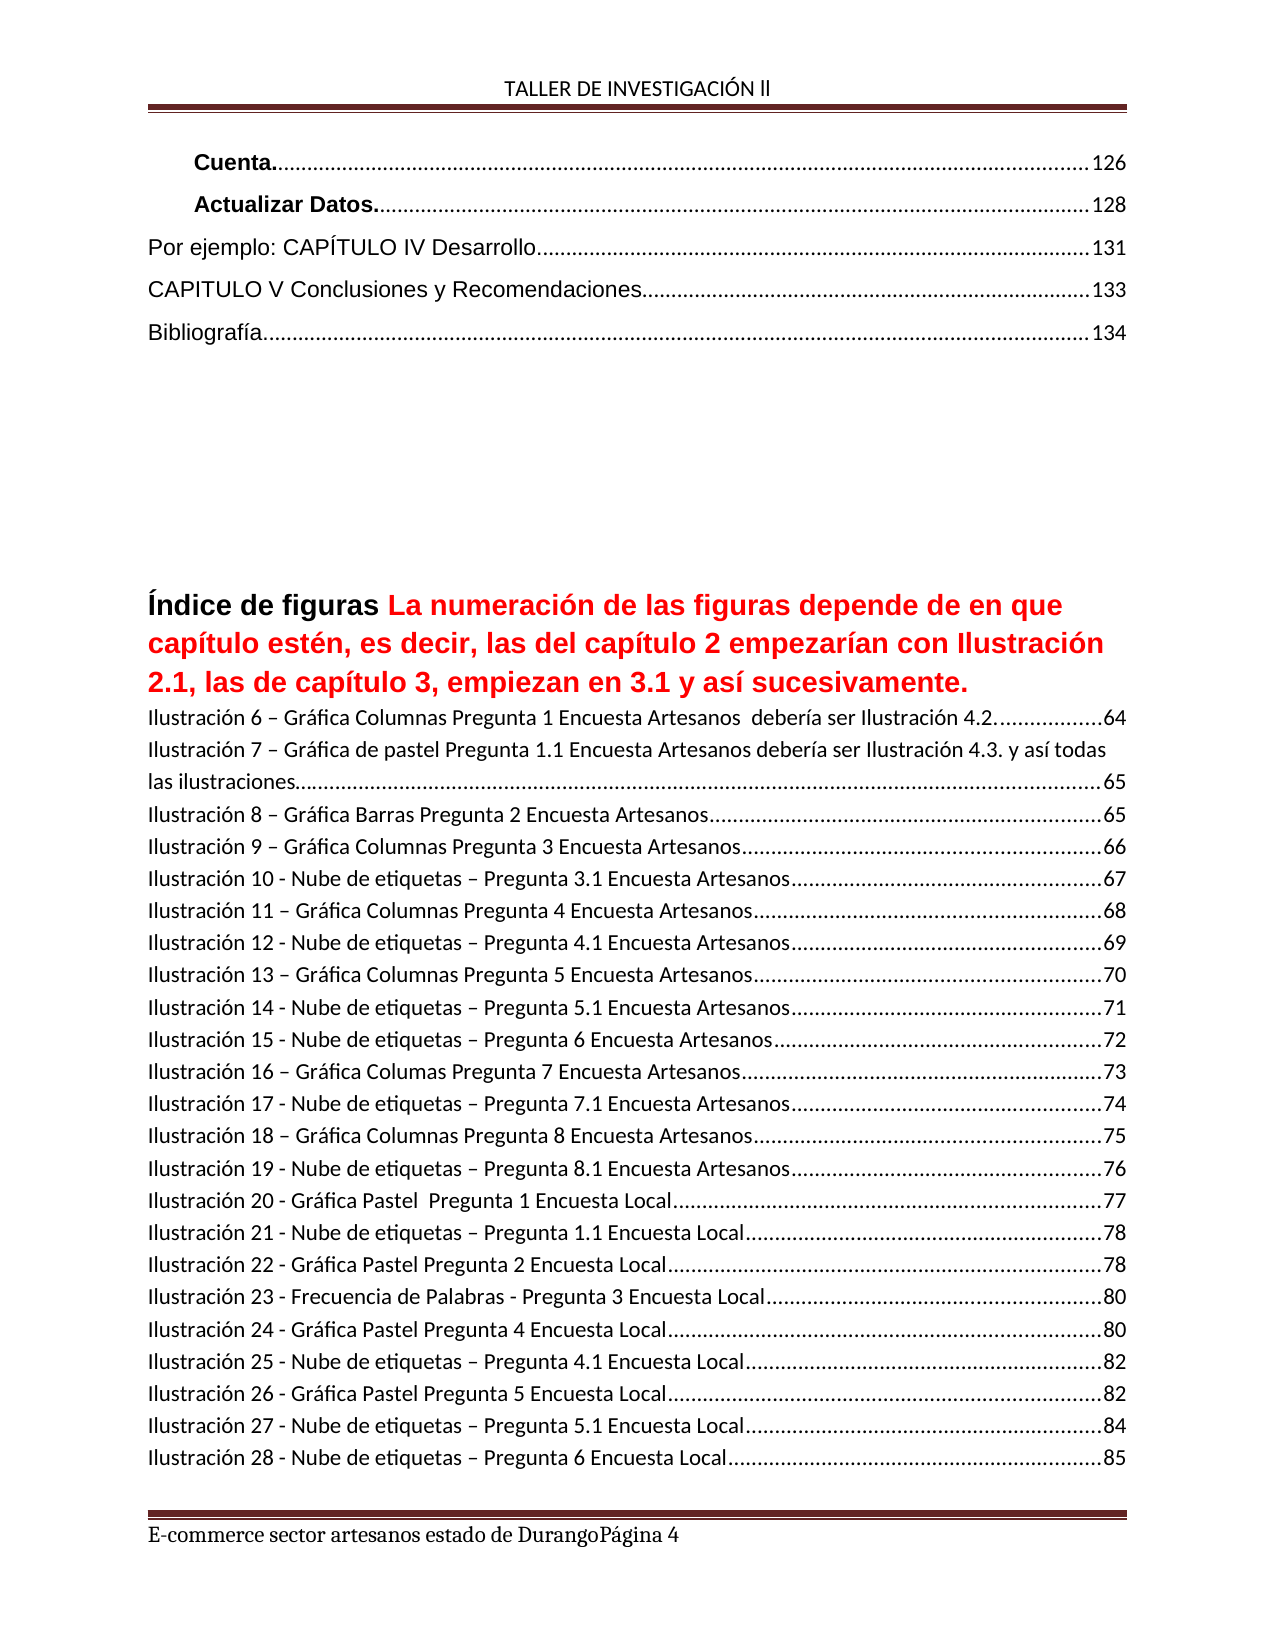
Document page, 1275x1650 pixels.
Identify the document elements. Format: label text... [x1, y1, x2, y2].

text Ilustración 17 - Nube de etiquetas – Pregunta 7.1 Encuesta Artesanos 74 [148, 1089, 1127, 1117]
text Ilustración 8 – Gráfica Barras Pregunta 2 Encuesta Artesanos 65 [148, 800, 1127, 828]
text Ilustración 28 - Nube de etiquetas – Pregunta 6 Encuesta Local 85 [148, 1443, 1127, 1471]
text Ilustración 21 - Nube de etiquetas – Pregunta 1.1 Encuesta Local 78 [148, 1218, 1127, 1246]
text Ilustración 7 – Gráfica de pastel Pregunta 1.1 Encuesta Artesanos debería ser Ilustración 4.3. y así todas las ilustraciones…. 65 [148, 735, 1127, 796]
text Ilustración 19 - Nube de etiquetas – Pregunta 8.1 Encuesta Artesanos 76 [148, 1154, 1127, 1182]
text Ilustración 9 – Gráfica Columnas Pregunta 3 Encuesta Artesanos 66 [148, 832, 1127, 860]
text Ilustración 13 – Gráfica Columnas Pregunta 5 Encuesta Artesanos 70 [148, 961, 1127, 989]
text Ilustración 10 - Nube de etiquetas – Pregunta 3.1 Encuesta Artesanos 67 [148, 864, 1127, 892]
subtitle Índice de figuras La numeración de las figuras depende de en que capítulo estén, es decir, las del capítulo 2 empezarían con Ilustración 2.1, las de capítulo 3, empiezan en 3.1 y así sucesivamente. [148, 587, 1127, 698]
text Ilustración 25 - Nube de etiquetas – Pregunta 4.1 Encuesta Local 82 [148, 1347, 1127, 1375]
text Ilustración 20 - Gráfica Pastel Pregunta 1 Encuesta Local 77 [148, 1186, 1127, 1214]
text Ilustración 26 - Gráfica Pastel Pregunta 5 Encuesta Local 82 [148, 1379, 1127, 1407]
text Ilustración 18 – Gráfica Columnas Pregunta 8 Encuesta Artesanos 75 [148, 1122, 1127, 1149]
text Ilustración 22 - Gráfica Pastel Pregunta 2 Encuesta Local 78 [148, 1250, 1127, 1278]
text Ilustración 24 - Gráfica Pastel Pregunta 4 Encuesta Local 80 [148, 1315, 1127, 1343]
text Ilustración 14 - Nube de etiquetas – Pregunta 5.1 Encuesta Artesanos 71 [148, 993, 1127, 1021]
text Ilustración 6 – Gráfica Columnas Pregunta 1 Encuesta Artesanos debería ser Ilustración 4.2. 64 [148, 703, 1127, 731]
text Ilustración 15 - Nube de etiquetas – Pregunta 6 Encuesta Artesanos 72 [148, 1025, 1127, 1053]
text Ilustración 23 - Frecuencia de Palabras - Pregunta 3 Encuesta Local 80 [148, 1282, 1127, 1311]
text Ilustración 11 – Gráfica Columnas Pregunta 4 Encuesta Artesanos 68 [148, 896, 1127, 924]
text Ilustración 16 – Gráfica Columas Pregunta 7 Encuesta Artesanos 73 [148, 1057, 1127, 1085]
text Ilustración 27 - Nube de etiquetas – Pregunta 5.1 Encuesta Local 84 [148, 1411, 1127, 1439]
text Ilustración 12 - Nube de etiquetas – Pregunta 4.1 Encuesta Artesanos 69 [148, 928, 1127, 956]
